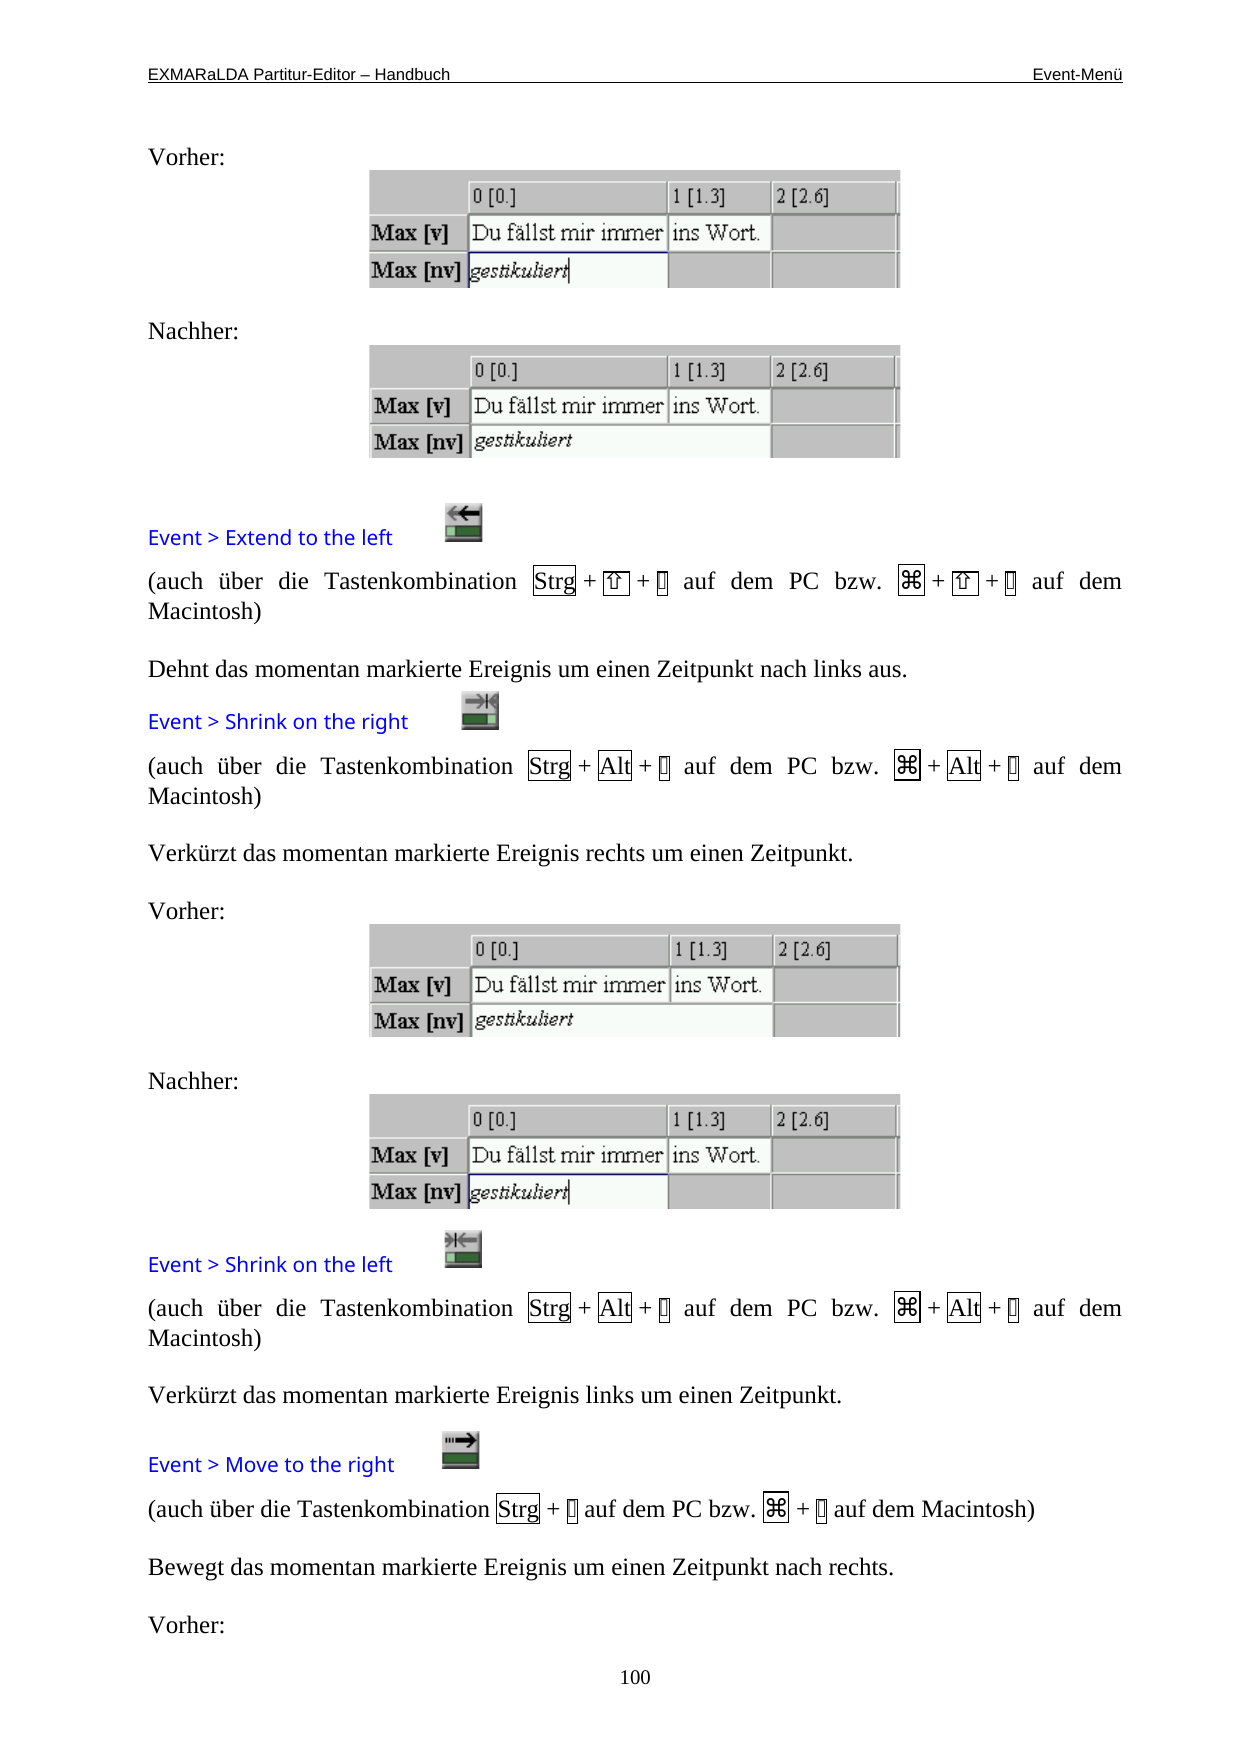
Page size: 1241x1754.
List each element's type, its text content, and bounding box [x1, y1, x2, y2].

text Nachher: [148, 1066, 1122, 1094]
picture [444, 503, 483, 542]
picture [369, 345, 901, 458]
subtitle Event > Move to the right [148, 1451, 1122, 1479]
picture [444, 1230, 482, 1268]
text Dehnt das momentan markierte Ereignis um einen Zeitpunkt nach links aus. [148, 654, 1122, 682]
text Vorher: [148, 142, 1122, 171]
picture [369, 1094, 901, 1209]
picture [441, 1431, 480, 1469]
text (auch über die Tastenkombination Strg + auf dem PC bzw. ⌘ + auf dem Macintosh) [764, 1491, 1122, 1524]
text (auch über die Tastenkombination Strg + + auf dem PC bzw. ⌘ + + auf dem Macintosh) [148, 564, 1122, 625]
subtitle Event > Extend to the left [148, 523, 1122, 551]
text (auch über die Tastenkombination Strg + Alt + auf dem PC bzw. ⌘ + Alt + auf dem Macintosh) [148, 748, 1122, 809]
picture [369, 170, 901, 288]
picture [369, 924, 901, 1037]
text Bewegt das momentan markierte Ereignis um einen Zeitpunkt nach rechts. [148, 1552, 1122, 1581]
subtitle Event > Shrink on the right [148, 707, 1122, 736]
text (auch über die Tastenkombination Strg + auf dem PC bzw. ⌘ + auf dem Macintosh) [148, 1491, 763, 1524]
picture [461, 691, 499, 730]
subtitle Event > Shrink on the left [148, 1250, 1122, 1278]
text Vorher: [148, 896, 1122, 924]
text (auch über die Tastenkombination Strg + Alt + auf dem PC bzw. ⌘ + Alt + auf dem Macintosh) [148, 1291, 1122, 1352]
text Vorher: [148, 1610, 1122, 1639]
text Nachher: [148, 316, 1122, 345]
text Verkürzt das momentan markierte Ereignis rechts um einen Zeitpunkt. [148, 838, 1122, 867]
text Verkürzt das momentan markierte Ereignis links um einen Zeitpunkt. [148, 1381, 1122, 1409]
